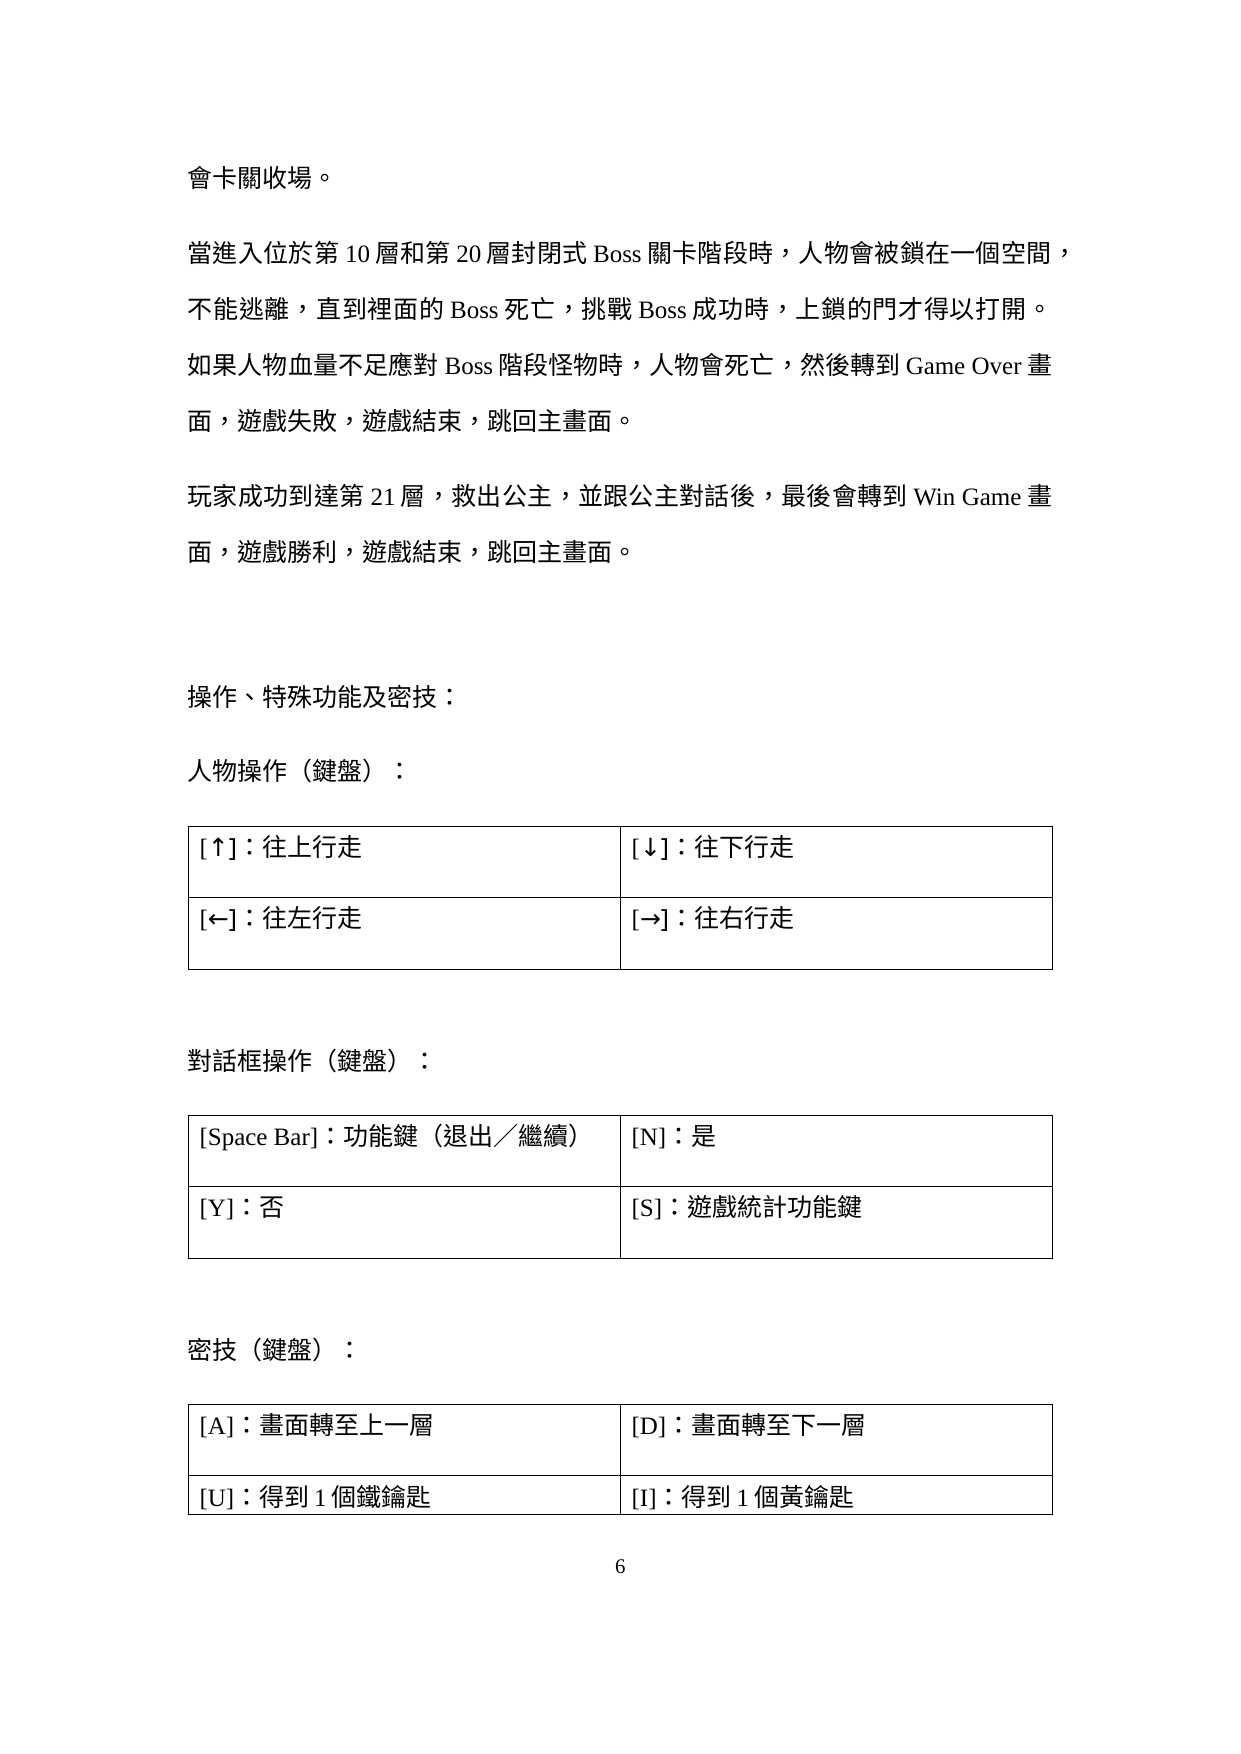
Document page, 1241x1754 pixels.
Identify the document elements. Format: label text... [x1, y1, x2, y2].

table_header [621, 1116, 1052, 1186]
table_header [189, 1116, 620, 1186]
text 玩家成功到達第21層，救出公主，並跟公主對話後，最後會轉到Win Game畫面，遊戲勝利，遊戲結束，跳回主畫面。 [187, 476, 1053, 569]
text 當進入位於第10層和第20層封閉式Boss關卡階段時，人物會被鎖在一個空間，不能逃離，直到裡面的Boss死亡，挑戰Boss成功時，上鎖的門才得以打開。如果人物血量不足應對Boss階段怪物時，人物會死亡，然後轉到Game Over畫面，遊戲失敗，遊戲結束，跳回主畫面。 [187, 232, 1053, 439]
text 人物操作（鍵盤）： [187, 751, 1053, 789]
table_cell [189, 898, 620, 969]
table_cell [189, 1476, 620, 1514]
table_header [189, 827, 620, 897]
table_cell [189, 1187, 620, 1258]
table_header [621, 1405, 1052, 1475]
text 對話框操作（鍵盤）： [187, 1040, 1053, 1078]
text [187, 158, 1053, 196]
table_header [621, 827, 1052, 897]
text 操作、特殊功能及密技： [187, 677, 1053, 714]
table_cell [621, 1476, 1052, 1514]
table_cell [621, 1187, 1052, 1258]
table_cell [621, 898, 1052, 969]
text 密技（鍵盤）： [187, 1329, 1053, 1367]
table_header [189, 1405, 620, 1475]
